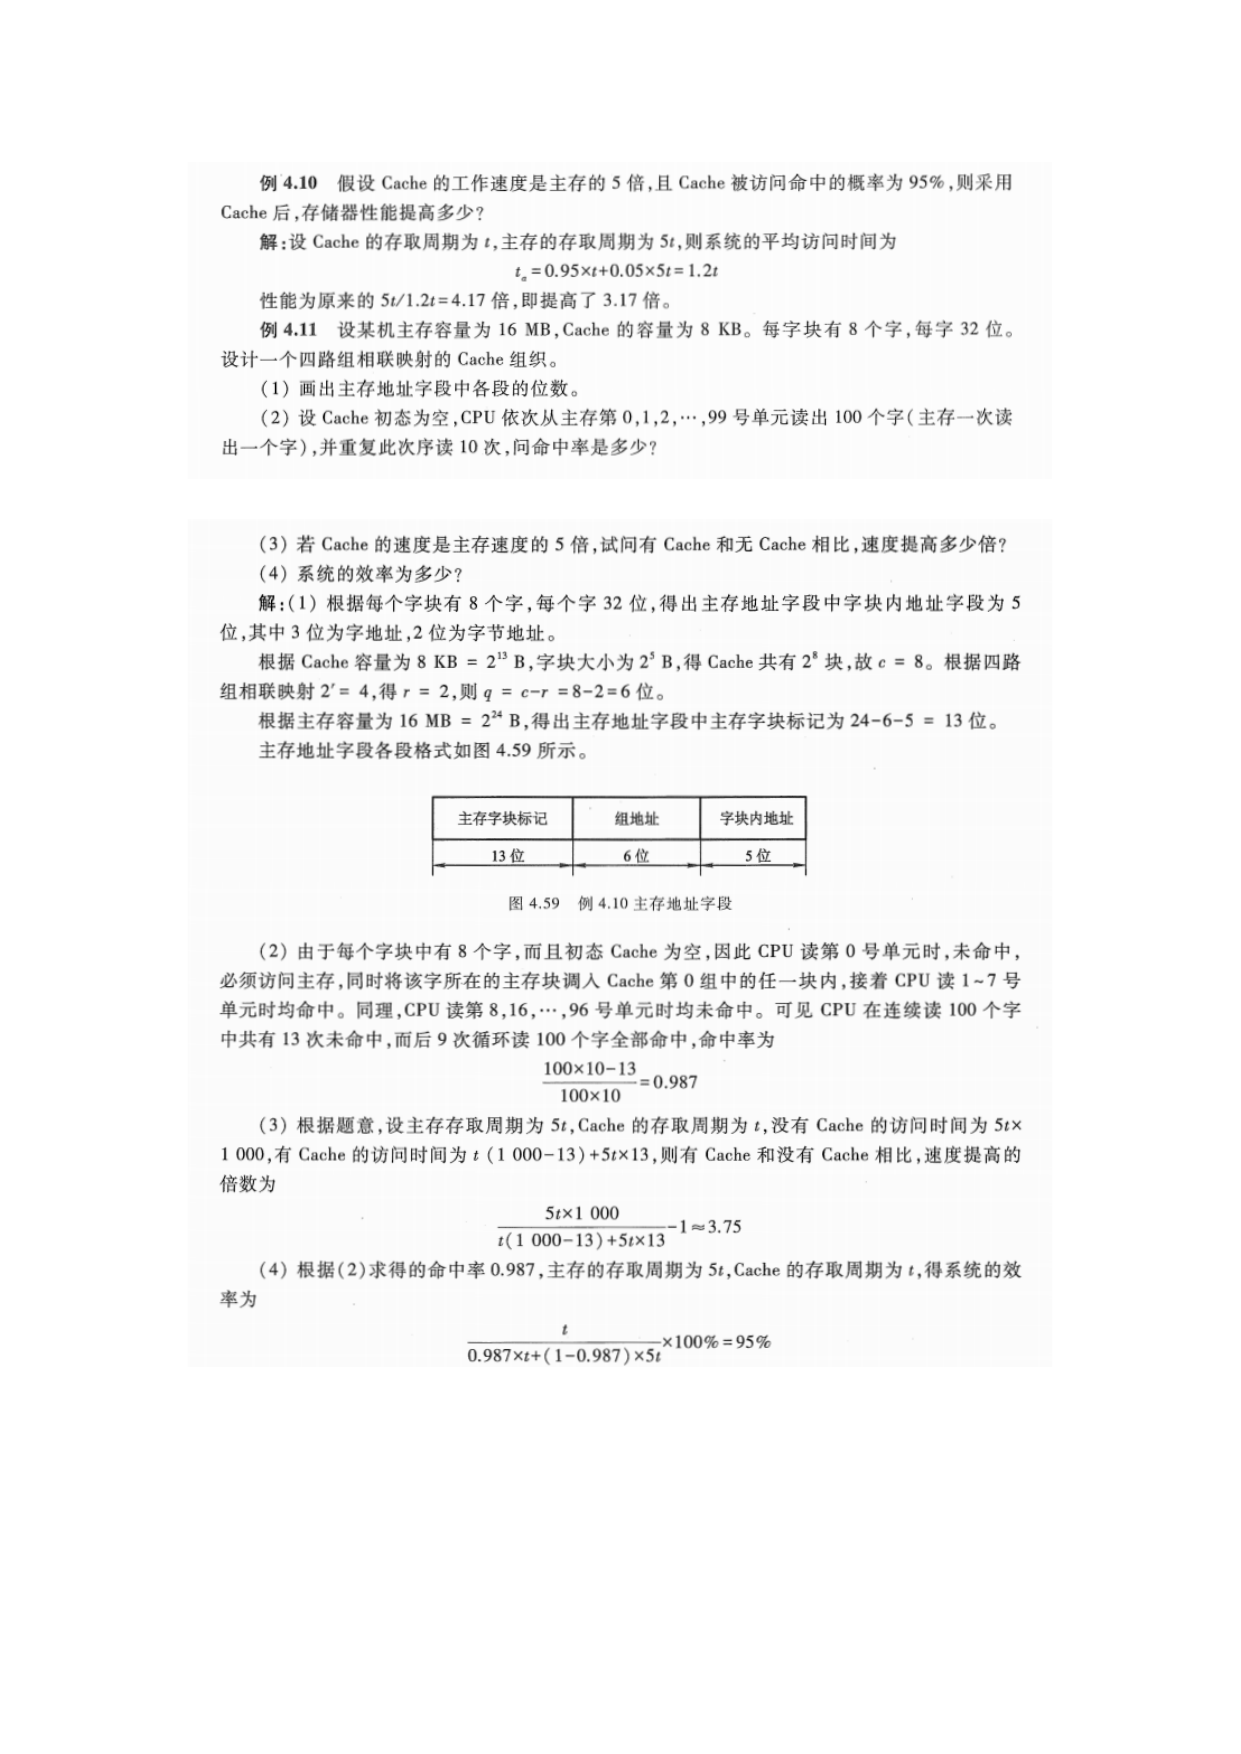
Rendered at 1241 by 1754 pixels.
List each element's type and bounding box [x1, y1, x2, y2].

picture [187, 519, 1053, 1367]
picture [187, 162, 1052, 479]
